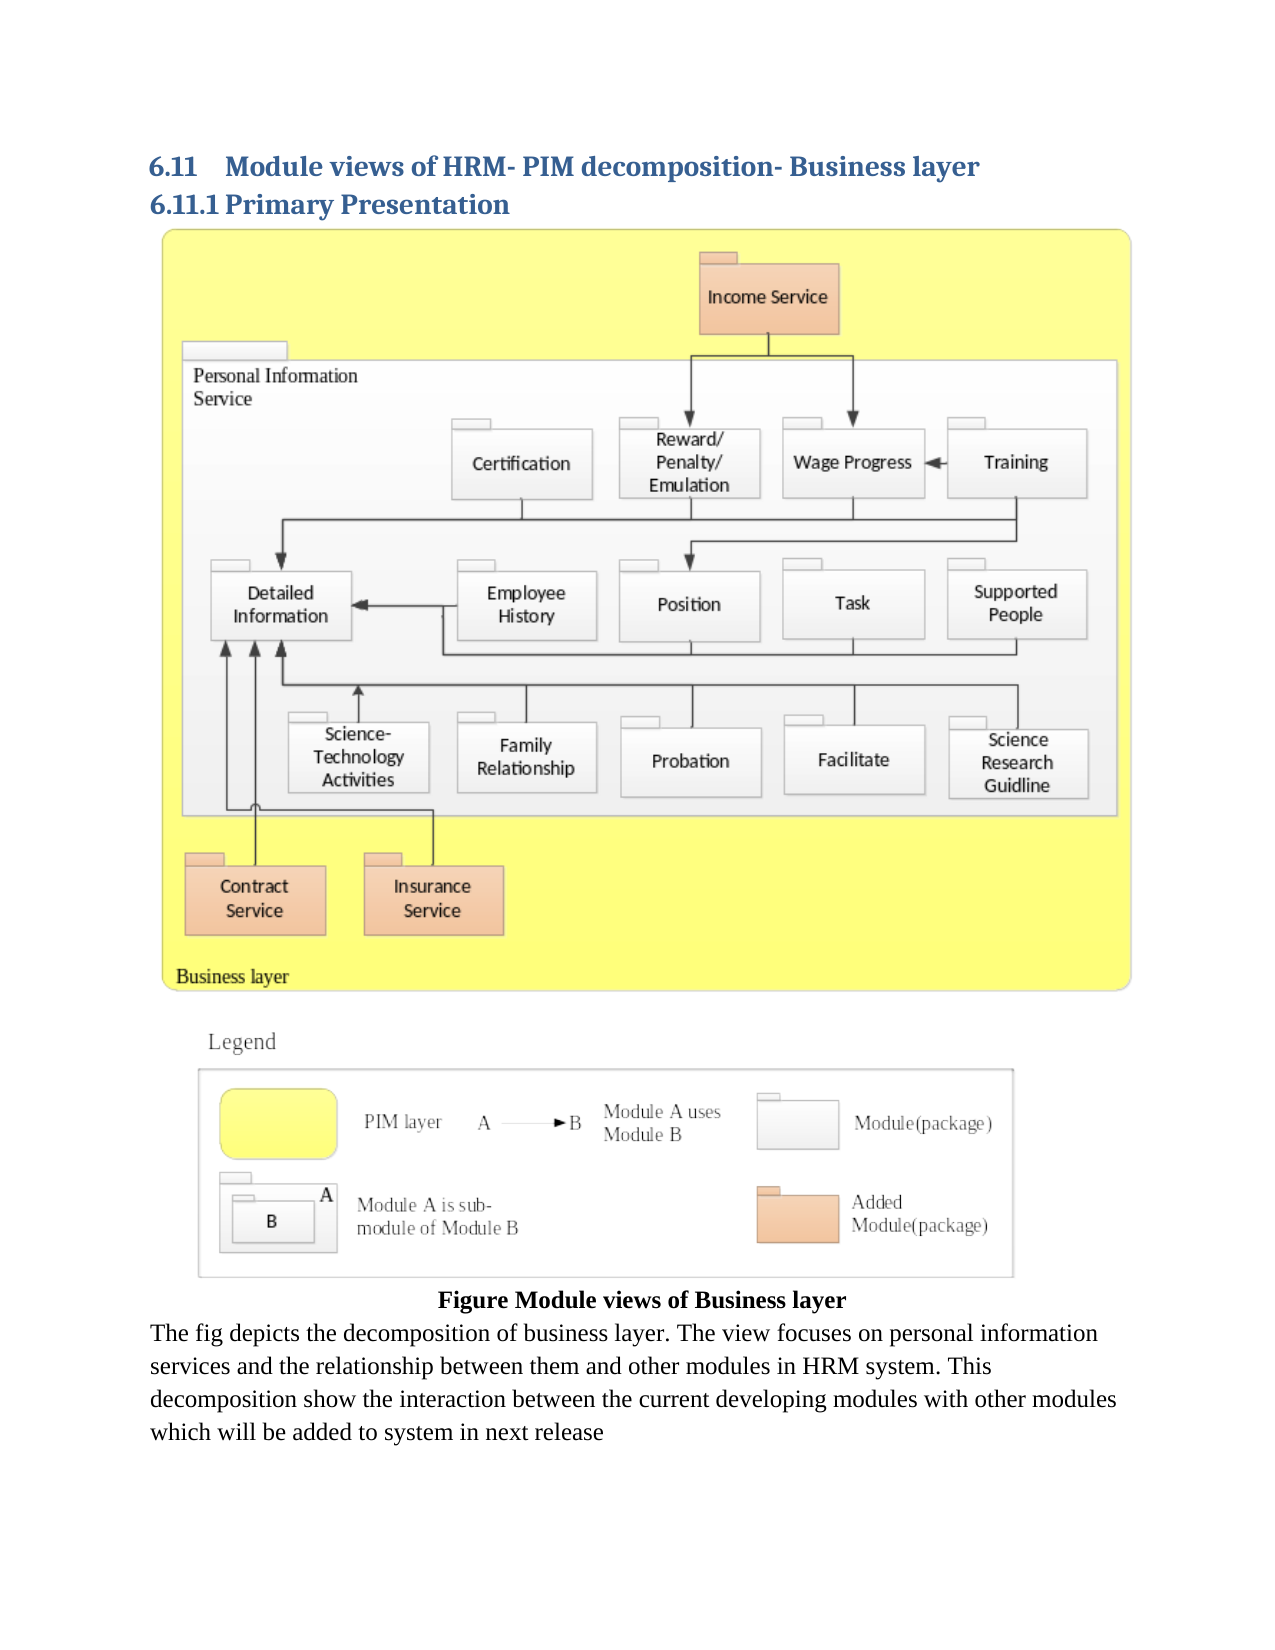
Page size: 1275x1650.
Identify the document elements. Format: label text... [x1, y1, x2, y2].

subtitle Primary Presentation [150, 188, 1125, 222]
text The fig depicts the decomposition of business layer. The view focuses on personal information services and the relationship between them and other modules in HRM system. This decomposition show the interaction between the current developing modules with other modules which will be added to system in next release [150, 1318, 1125, 1446]
subtitle Module views of HRM- PIM decomposition- Business layer [148, 150, 1125, 183]
subtitle Figure Module views of Business layer [159, 1285, 1125, 1314]
